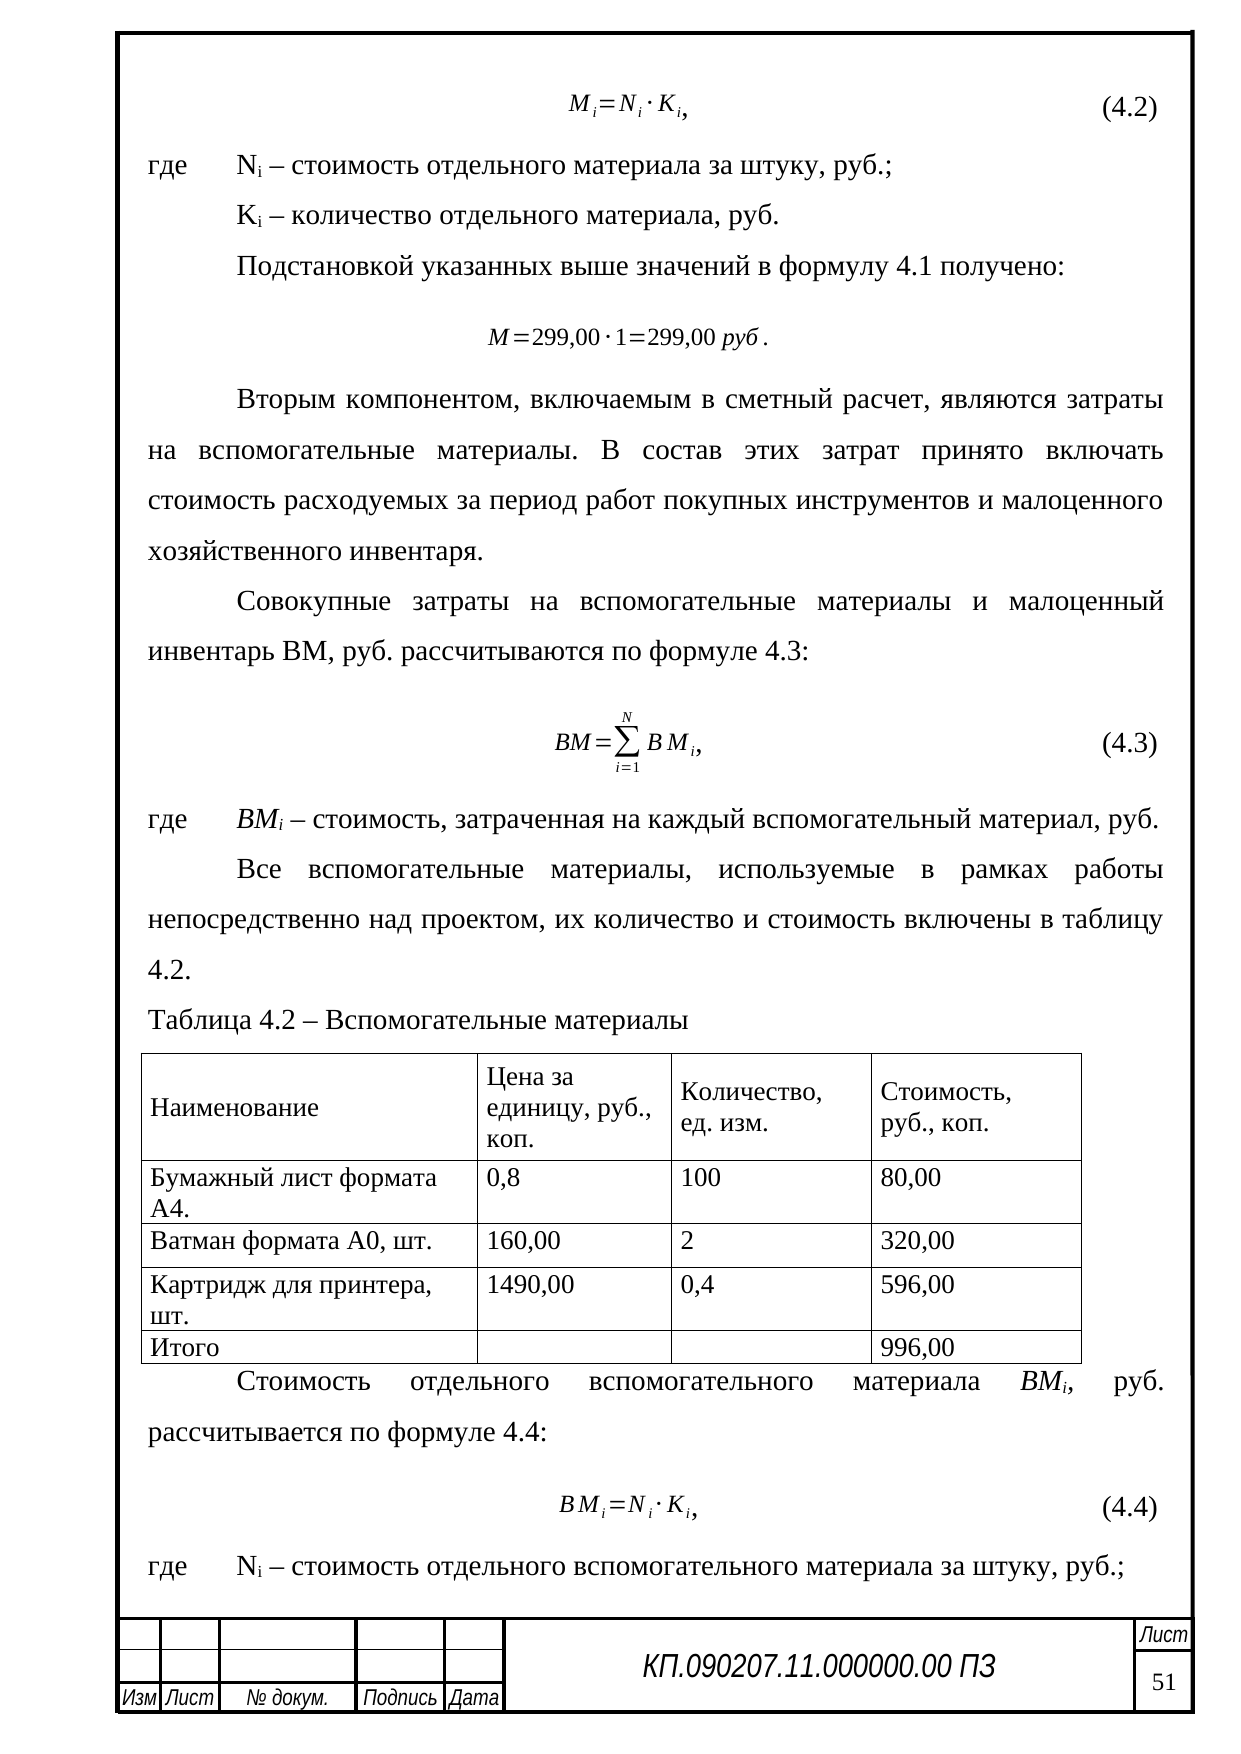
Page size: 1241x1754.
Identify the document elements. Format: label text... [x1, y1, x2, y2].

table_cell Ватман формата А0, шт. [142, 1224, 477, 1267]
table_cell 2 [672, 1224, 871, 1267]
table_cell 996,00 [872, 1331, 1081, 1362]
table_cell [672, 1331, 871, 1362]
text Ki – количество отдельного материала, руб. [148, 197, 1164, 231]
text Вторым компонентом, включаемым в сметный расчет, являются затраты на вспомогательные материалы. В состав этих затрат принято включать стоимость расходуемых за период работ покупных инструментов и малоценного хозяйственного инвентаря. [148, 382, 1164, 566]
text Стоимость отдельного вспомогательного материала ВМi, руб. рассчитывается по формуле 4.4: [148, 1363, 1164, 1447]
text , (4.3) [118, 708, 1194, 776]
table_cell [478, 1331, 671, 1362]
table_header Стоимость, руб., коп. [872, 1054, 1081, 1159]
table_cell Бумажный лист формата А4. [142, 1161, 477, 1223]
table_cell 100 [672, 1161, 871, 1223]
text , (4.4) [118, 1489, 1194, 1523]
text Совокупные затраты на вспомогательные материалы и малоценный инвентарь ВМ, руб. рассчитываются по формуле 4.3: [148, 583, 1164, 667]
text где Ni – стоимость отдельного материала за штуку, руб.; [148, 147, 1164, 181]
table_cell 80,00 [872, 1161, 1081, 1223]
text Подстановкой указанных выше значений в формулу 4.1 получено: [148, 248, 1164, 281]
table_cell 320,00 [872, 1224, 1081, 1267]
table_cell 1490,00 [478, 1268, 671, 1330]
table_cell Итого [142, 1331, 477, 1362]
text Таблица 4.2 – Вспомогательные материалы [148, 1002, 1106, 1036]
table_header Наименование [142, 1054, 477, 1159]
table_header Цена за единицу, руб., коп. [478, 1054, 671, 1159]
table_header Количество, ед. изм. [672, 1054, 871, 1159]
text где ВМi – стоимость, затраченная на каждый вспомогательный материал, руб. [148, 801, 1164, 834]
table_cell 0,4 [672, 1268, 871, 1330]
text Все вспомогательные материалы, используемые в рамках работы непосредственно над проектом, их количество и стоимость включены в таблицу 4.2. [148, 851, 1164, 985]
table_cell 160,00 [478, 1224, 671, 1267]
text , (4.2) [118, 89, 1194, 122]
table_cell Картридж для принтера, шт. [142, 1268, 477, 1330]
table_cell 596,00 [872, 1268, 1081, 1330]
text где Ni – стоимость отдельного вспомогательного материала за штуку, руб.; [148, 1548, 1164, 1581]
table_cell 0,8 [478, 1161, 671, 1223]
